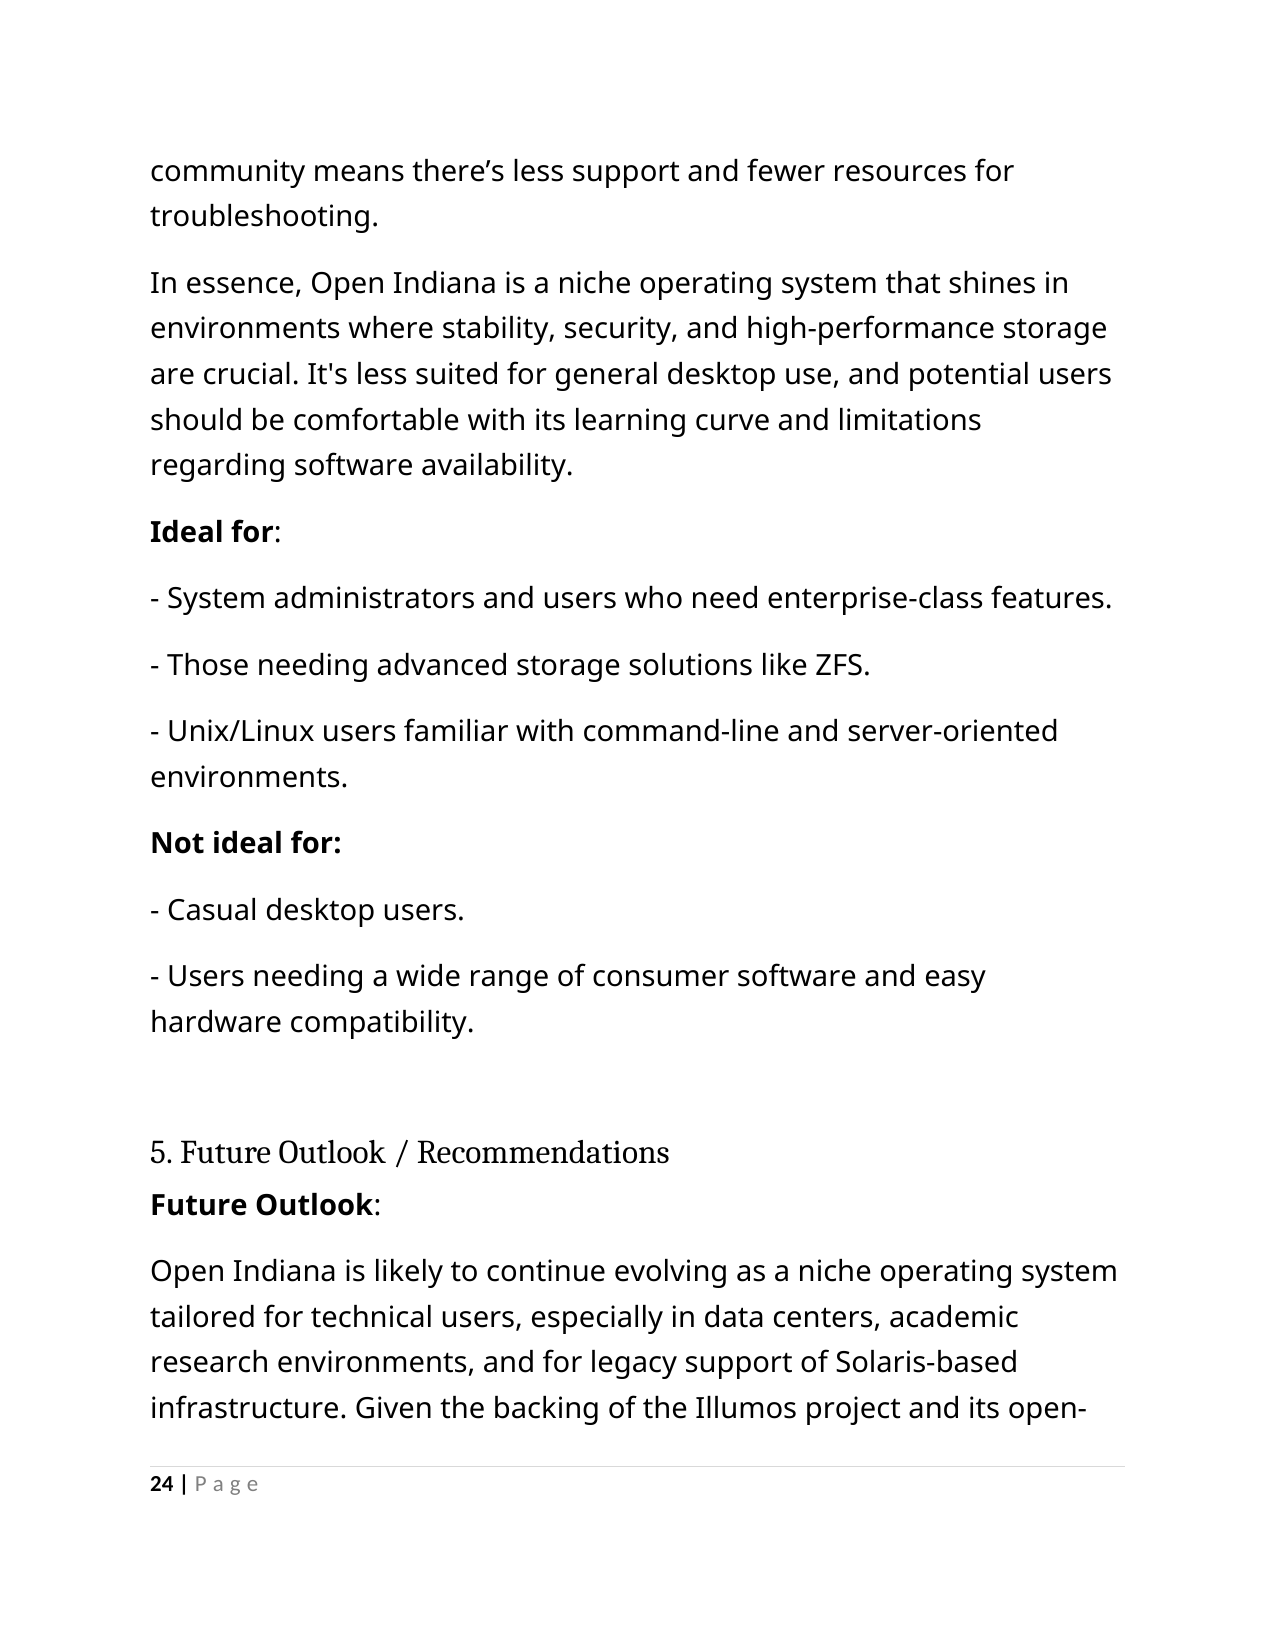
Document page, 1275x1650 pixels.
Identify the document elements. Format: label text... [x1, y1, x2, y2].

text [150, 1250, 1125, 1427]
subtitle 5. Future Outlook / Recommendations [150, 1133, 1125, 1172]
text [150, 150, 1125, 235]
text - Those needing advanced storage solutions like ZFS. [150, 644, 1125, 684]
text - Casual desktop users. [150, 889, 1125, 929]
text Future Outlook: [150, 1184, 1125, 1223]
text - Users needing a wide range of consumer software and easy hardware compatibility. [150, 955, 1125, 1041]
text In essence, Open Indiana is a niche operating system that shines in environments where stability, security, and high-performance storage are crucial. It's less suited for general desktop use, and potential users should be comfortable with its learning curve and limitations regarding software availability. [150, 262, 1125, 484]
text Not ideal for: [150, 822, 1125, 862]
text - System administrators and users who need enterprise-class features. [150, 577, 1125, 617]
text Ideal for: [150, 511, 1125, 551]
text - Unix/Linux users familiar with command-line and server-oriented environments. [150, 710, 1125, 796]
